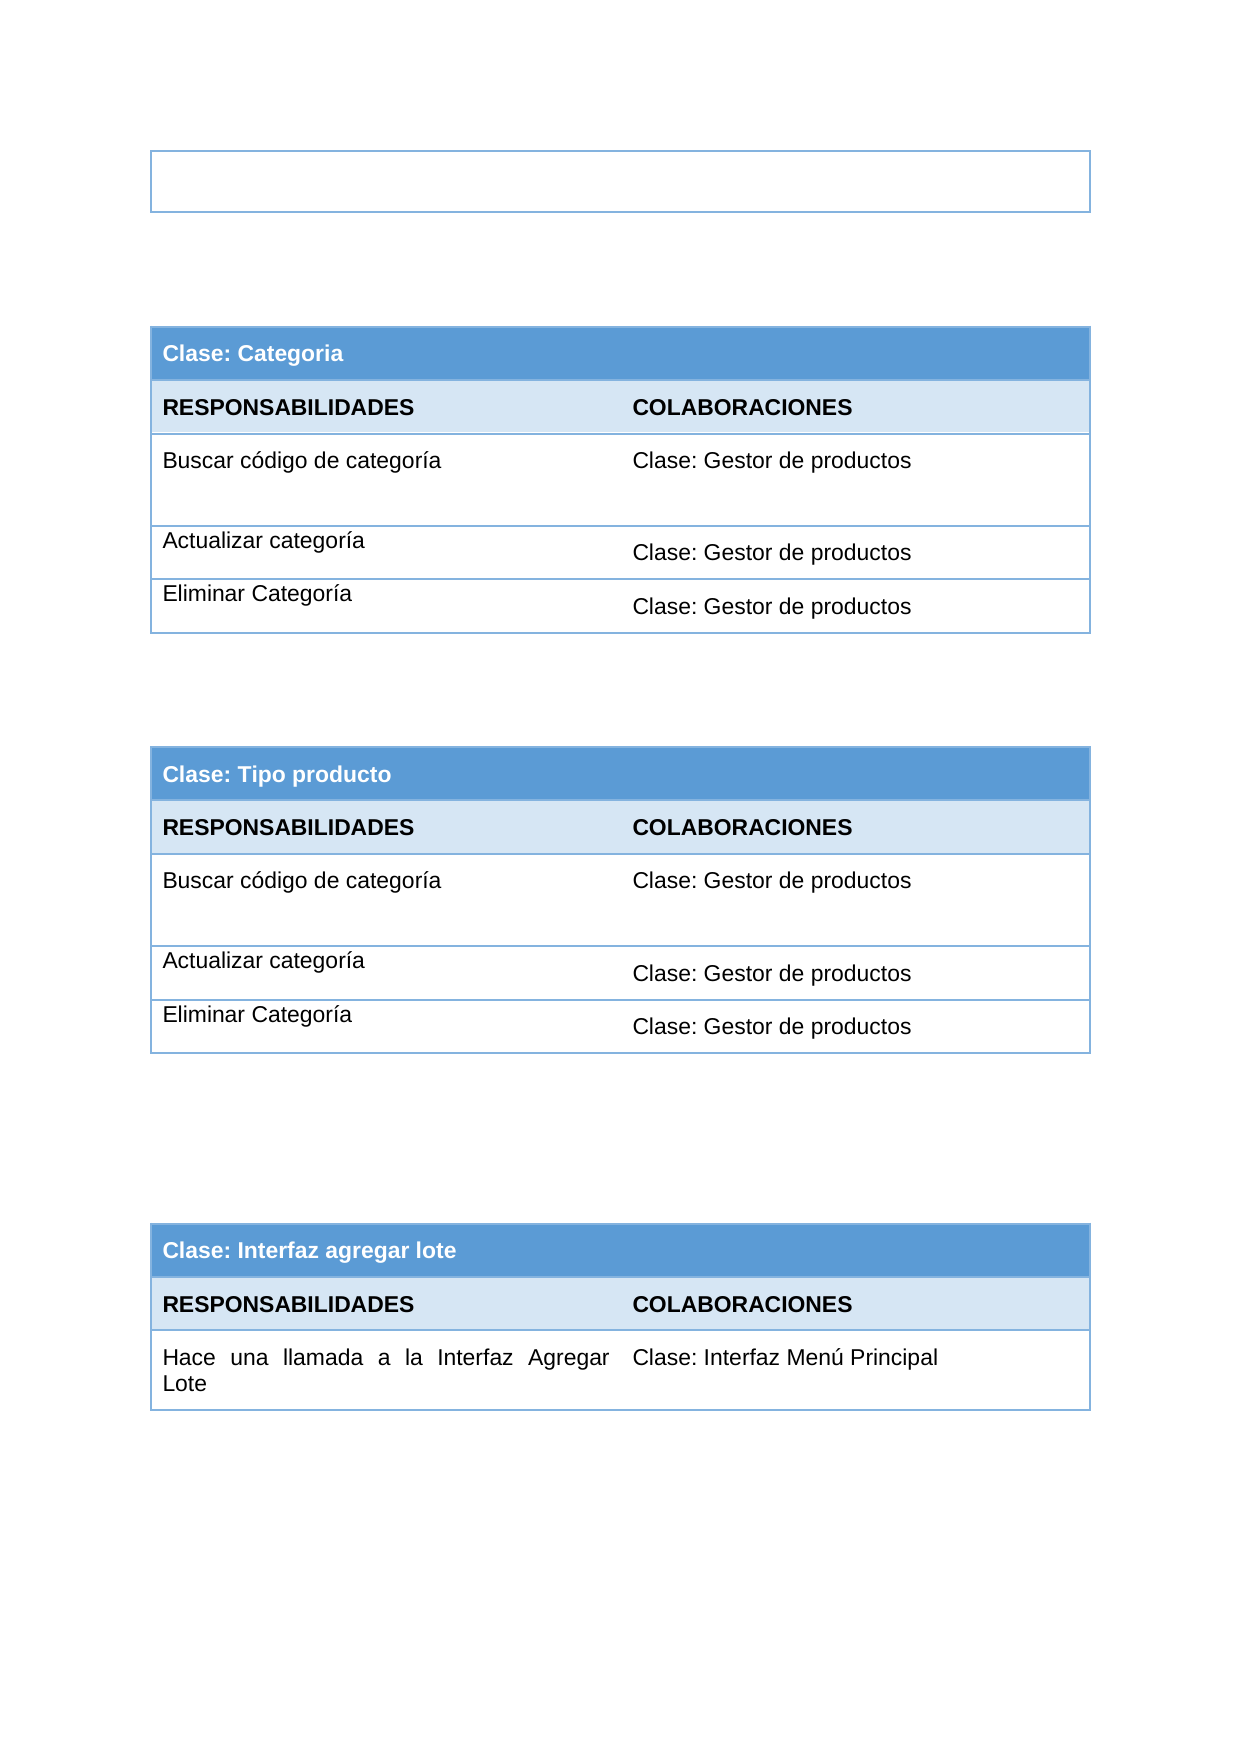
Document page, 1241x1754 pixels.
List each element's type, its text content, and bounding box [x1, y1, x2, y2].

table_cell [152, 152, 621, 211]
table_cell Buscar código de categoría [152, 435, 621, 525]
table_cell Eliminar Categoría [152, 1001, 621, 1052]
table_cell Clase: Gestor de productos [621, 527, 1089, 578]
table_cell Clase: Gestor de productos [621, 580, 1089, 632]
table_cell Clase: Gestor de productos [621, 855, 1089, 945]
table_cell COLABORACIONES [621, 1278, 1089, 1329]
table_cell Buscar código de categoría [152, 855, 621, 945]
table_cell RESPONSABILIDADES [152, 1278, 621, 1329]
table_cell COLABORACIONES [621, 381, 1089, 432]
table_cell Hace una llamada a la Interfaz Agregar Lote [152, 1331, 621, 1409]
table_cell Clase: Interfaz Menú Principal [621, 1331, 1089, 1409]
table_cell RESPONSABILIDADES [152, 801, 621, 853]
table_cell Actualizar categoría [152, 527, 621, 578]
table_header Clase: Interfaz agregar lote [152, 1225, 1089, 1276]
table_cell Clase: Gestor de productos [621, 1001, 1089, 1052]
table_header Clase: Tipo producto [152, 748, 1089, 799]
table_header Clase: Categoria [152, 328, 1089, 379]
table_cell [621, 152, 1089, 211]
table_cell COLABORACIONES [621, 801, 1089, 853]
table_cell Clase: Gestor de productos [621, 947, 1089, 998]
table_cell Actualizar categoría [152, 947, 621, 998]
table_cell Eliminar Categoría [152, 580, 621, 632]
table_cell Clase: Gestor de productos [621, 435, 1089, 525]
table_cell RESPONSABILIDADES [152, 381, 621, 432]
